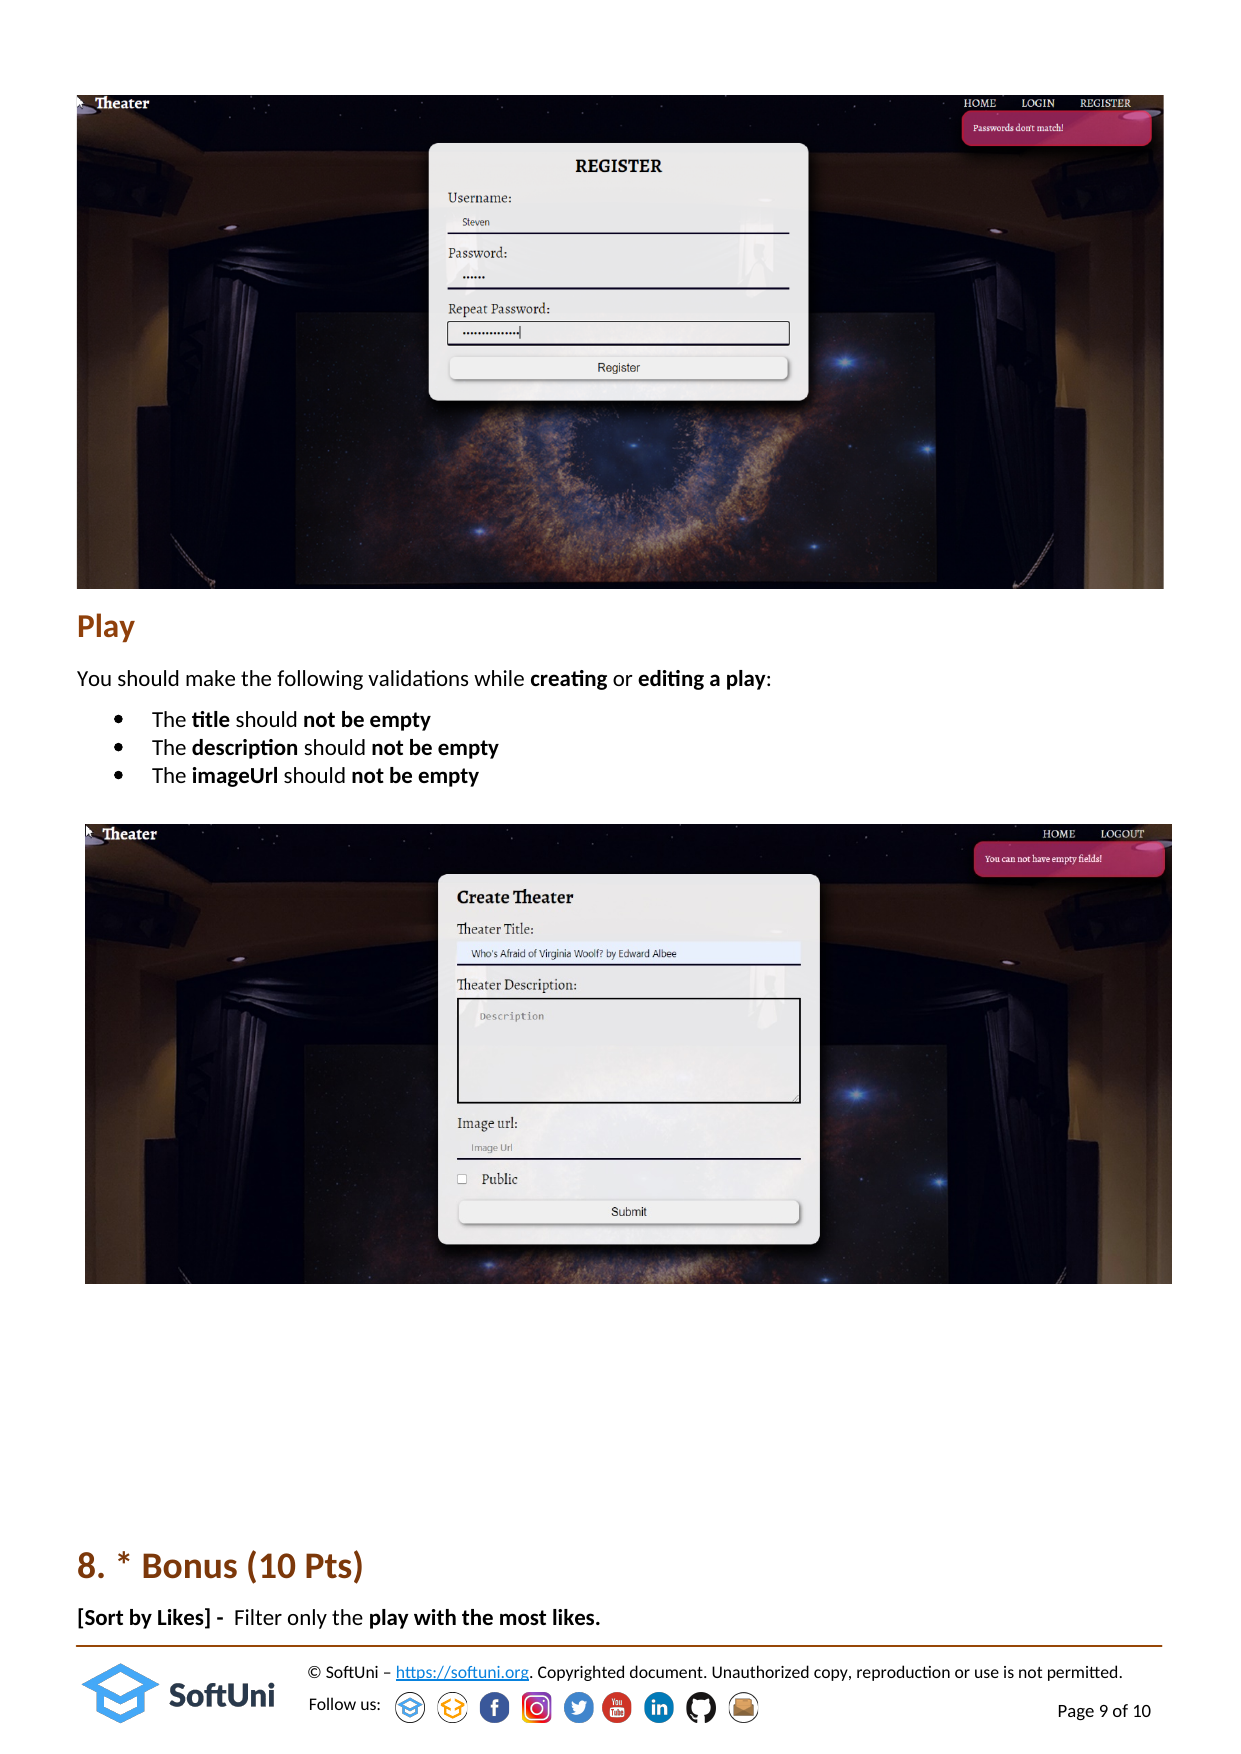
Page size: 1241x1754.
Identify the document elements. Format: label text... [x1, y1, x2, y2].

picture [728, 1692, 759, 1723]
picture [395, 1692, 425, 1723]
picture [522, 1692, 552, 1723]
picture [602, 1692, 632, 1723]
picture [644, 1714, 653, 1723]
list The title should not be empty [114, 705, 1163, 733]
picture [85, 824, 1172, 1284]
picture [665, 1692, 674, 1701]
picture [658, 1705, 667, 1714]
picture [479, 1692, 510, 1723]
subtitle * Bonus (10 Pts) [77, 1542, 1163, 1588]
picture [665, 1714, 674, 1723]
picture [437, 1692, 468, 1723]
subtitle Play [77, 605, 1163, 646]
picture [644, 1692, 653, 1701]
text [Sort by Likes] - Filter only the play with the most likes. [77, 1603, 1163, 1631]
picture [75, 1658, 281, 1729]
list The description should not be empty [114, 733, 1163, 761]
picture [564, 1692, 594, 1723]
picture [686, 1692, 716, 1723]
text You should make the following validations while creating or editing a play: [77, 664, 1163, 692]
picture [76, 95, 1164, 589]
list The imageUrl should not be empty [114, 761, 1163, 789]
